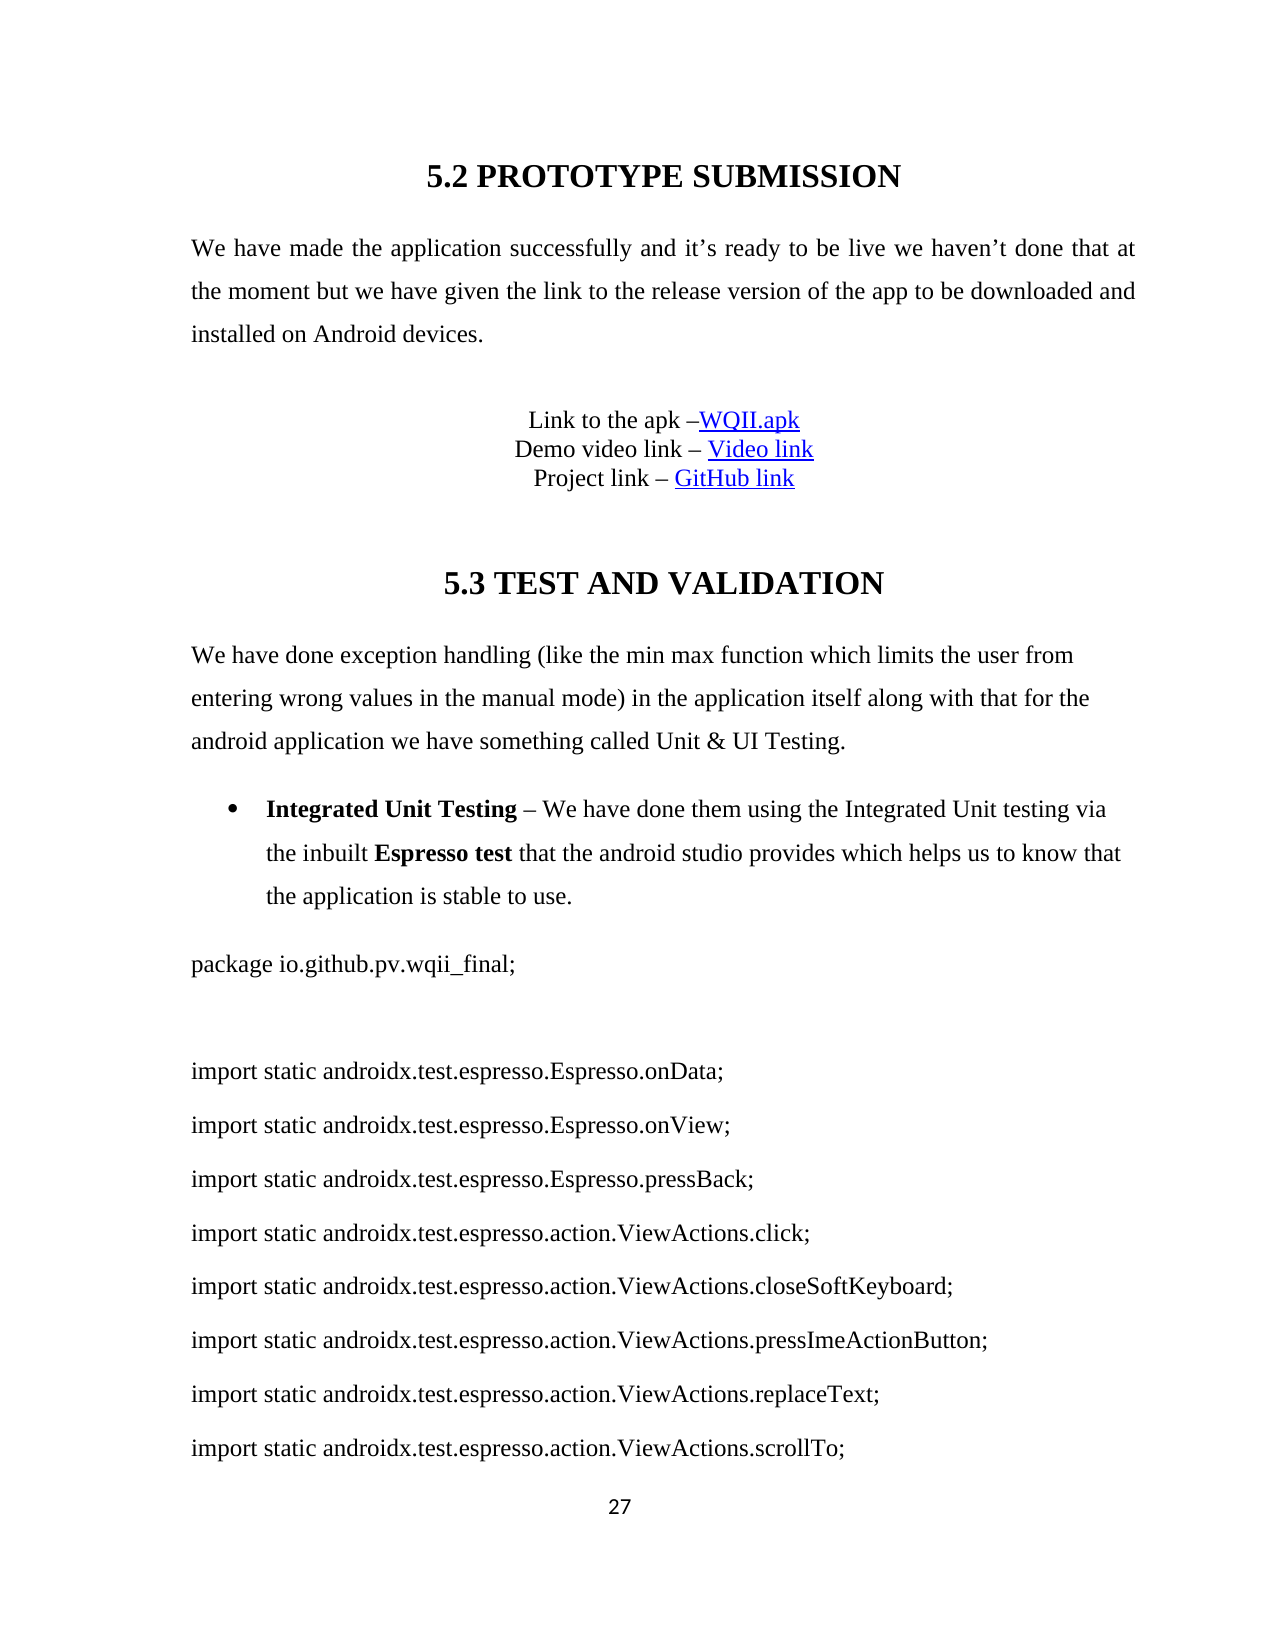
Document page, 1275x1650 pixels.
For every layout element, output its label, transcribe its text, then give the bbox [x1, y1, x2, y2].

text import static androidx.test.espresso.action.ViewActions.replaceText; [191, 1379, 1137, 1408]
text We have made the application successfully and it’s ready to be live we haven’t done that at the moment but we have given the link to the release version of the app to be downloaded and installed on Android devices. [191, 233, 1137, 348]
text import static androidx.test.espresso.Espresso.pressBack; [191, 1164, 1137, 1193]
text import static androidx.test.espresso.action.ViewActions.pressImeActionButton; [191, 1325, 1137, 1354]
text We have done exception handling (like the min max function which limits the user from entering wrong values in the manual mode) in the application itself along with that for the android application we have something called Unit & UI Testing. [191, 640, 1137, 755]
text Demo video link – Video link [191, 434, 1137, 463]
text 5.2 PROTOTYPE SUBMISSION [191, 156, 1137, 194]
text Project link – GitHub link [191, 463, 1137, 492]
text import static androidx.test.espresso.Espresso.onView; [191, 1110, 1137, 1139]
text import static androidx.test.espresso.action.ViewActions.closeSoftKeyboard; [191, 1271, 1137, 1300]
text package io.github.pv.wqii_final; [191, 949, 1137, 978]
text import static androidx.test.espresso.action.ViewActions.scrollTo; [191, 1433, 1137, 1461]
list Integrated Unit Testing – We have done them using the Integrated Unit testing via the inbuilt Espresso test that the android studio provides which helps us to know that the application is stable to use. [228, 794, 1137, 909]
text Link to the apk –WQII.apk [191, 405, 1137, 434]
text import static androidx.test.espresso.Espresso.onData; [191, 1056, 1137, 1085]
text 5.3 TEST AND VALIDATION [191, 563, 1137, 602]
text import static androidx.test.espresso.action.ViewActions.click; [191, 1218, 1137, 1246]
